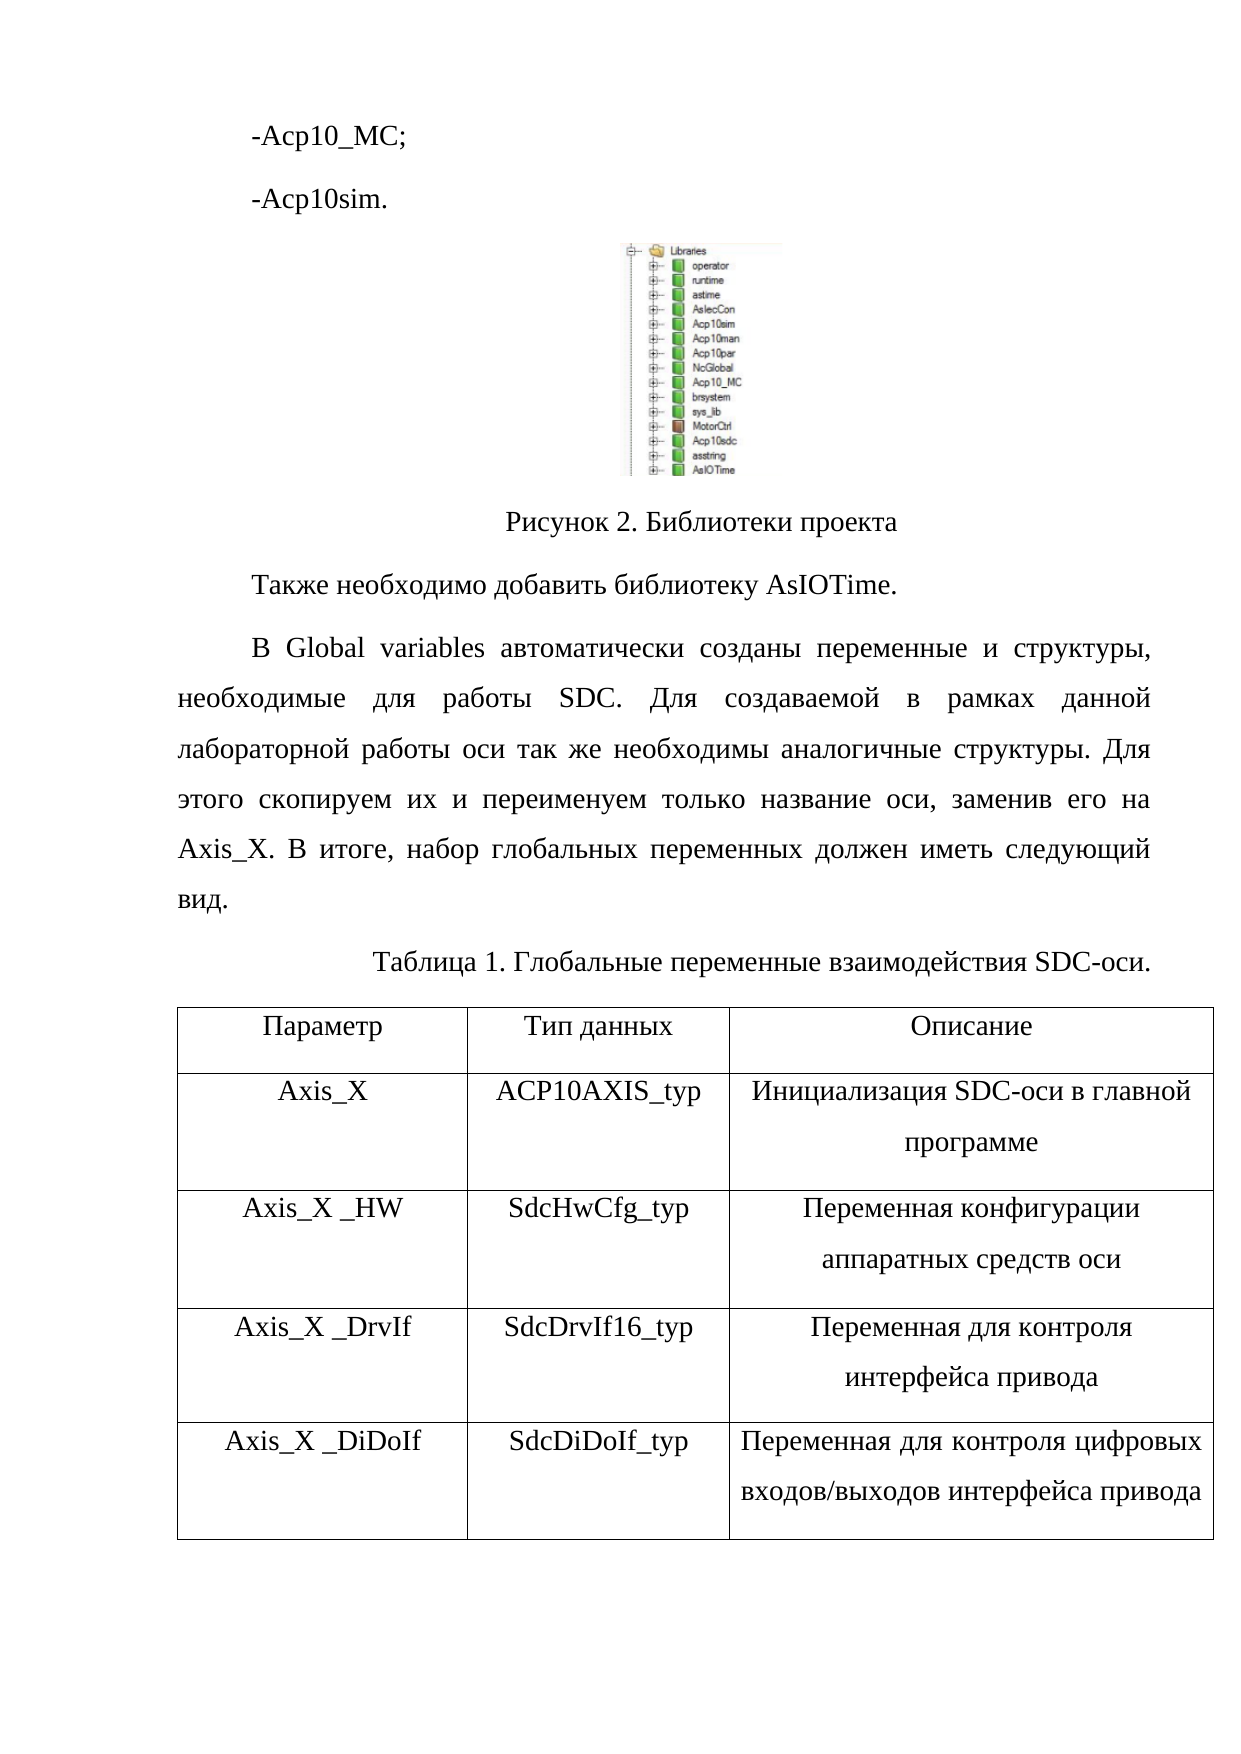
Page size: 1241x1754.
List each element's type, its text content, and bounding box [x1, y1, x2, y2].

text -Acp10sim. [177, 181, 1152, 214]
table_cell SdcDrvIf16_typ [468, 1309, 729, 1422]
picture [620, 243, 783, 476]
table_cell ACP10AXIS_typ [468, 1074, 729, 1189]
table_cell SdcDiDoIf_typ [468, 1423, 729, 1539]
table_cell Axis_X [178, 1074, 467, 1189]
table_cell Переменная для контроля интерфейса привода [730, 1309, 1213, 1422]
table_cell SdcHwCfg_typ [468, 1191, 729, 1308]
table_cell Переменная для контроля цифровых входов/выходов интерфейса привода [730, 1423, 1213, 1539]
text Также необходимо добавить библиотеку AsIOTime. [177, 567, 1152, 601]
table_header Параметр [178, 1008, 467, 1072]
table_header Тип данных [468, 1008, 729, 1072]
table_cell Axis_X _DiDoIf [178, 1423, 467, 1539]
text В Global variables автоматически созданы переменные и структуры, необходимые для работы SDC. Для создаваемой в рамках данной лабораторной работы оси так же необходимы аналогичные структуры. Для этого скопируем их и переименуем только название оси, заменив его на Axis_X. В итоге, набор глобальных переменных должен иметь следующий вид. [177, 630, 1152, 915]
table_cell Axis_X _DrvIf [178, 1309, 467, 1422]
table_cell Переменная конфигурации аппаратных средств оси [730, 1191, 1213, 1308]
text Таблица 1. Глобальные переменные взаимодействия SDC-оси. [177, 944, 1152, 978]
table_cell Axis_X _HW [178, 1191, 467, 1308]
text -Acp10_MC; [177, 118, 1152, 152]
table_cell Инициализация SDC-оси в главной программе [730, 1074, 1213, 1189]
table_header Описание [730, 1008, 1213, 1072]
text Рисунок 2. Библиотеки проекта [177, 504, 1152, 538]
